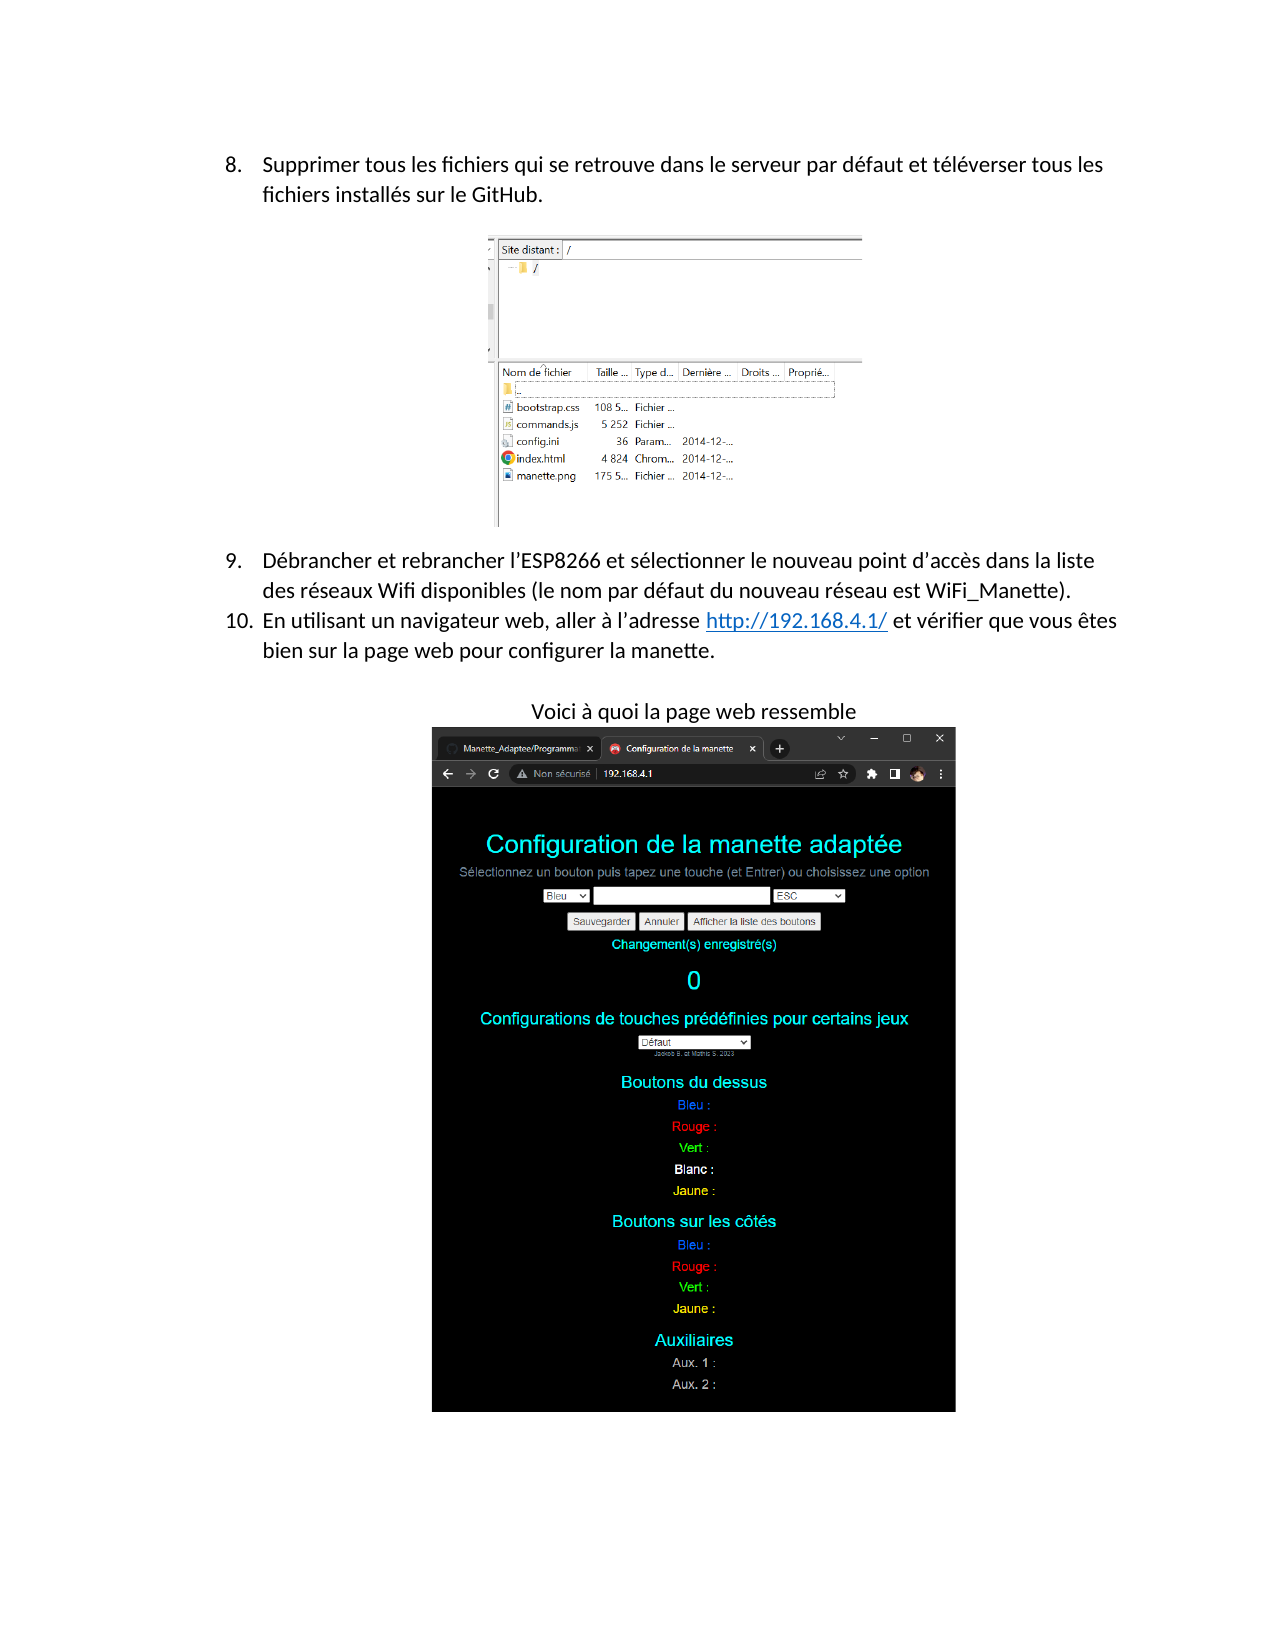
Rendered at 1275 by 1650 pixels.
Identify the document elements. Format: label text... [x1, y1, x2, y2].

list Débrancher et rebrancher l’ESP8266 et sélectionner le nouveau point d’accès dans la liste des réseaux Wifi disponibles (le nom par défaut du nouveau réseau est WiFi_Manette). [225, 546, 1125, 604]
list Voici à quoi la page web ressemble [262, 697, 1125, 725]
picture [488, 227, 863, 527]
picture [431, 727, 956, 1412]
list En utilisant un navigateur web, aller à l’adresse http://192.168.4.1/ et vérifier que vous êtes bien sur la page web pour configurer la manette. [225, 606, 1125, 664]
list Supprimer tous les fichiers qui se retrouve dans le serveur par défaut et téléverser tous les fichiers installés sur le GitHub. [225, 150, 1125, 208]
